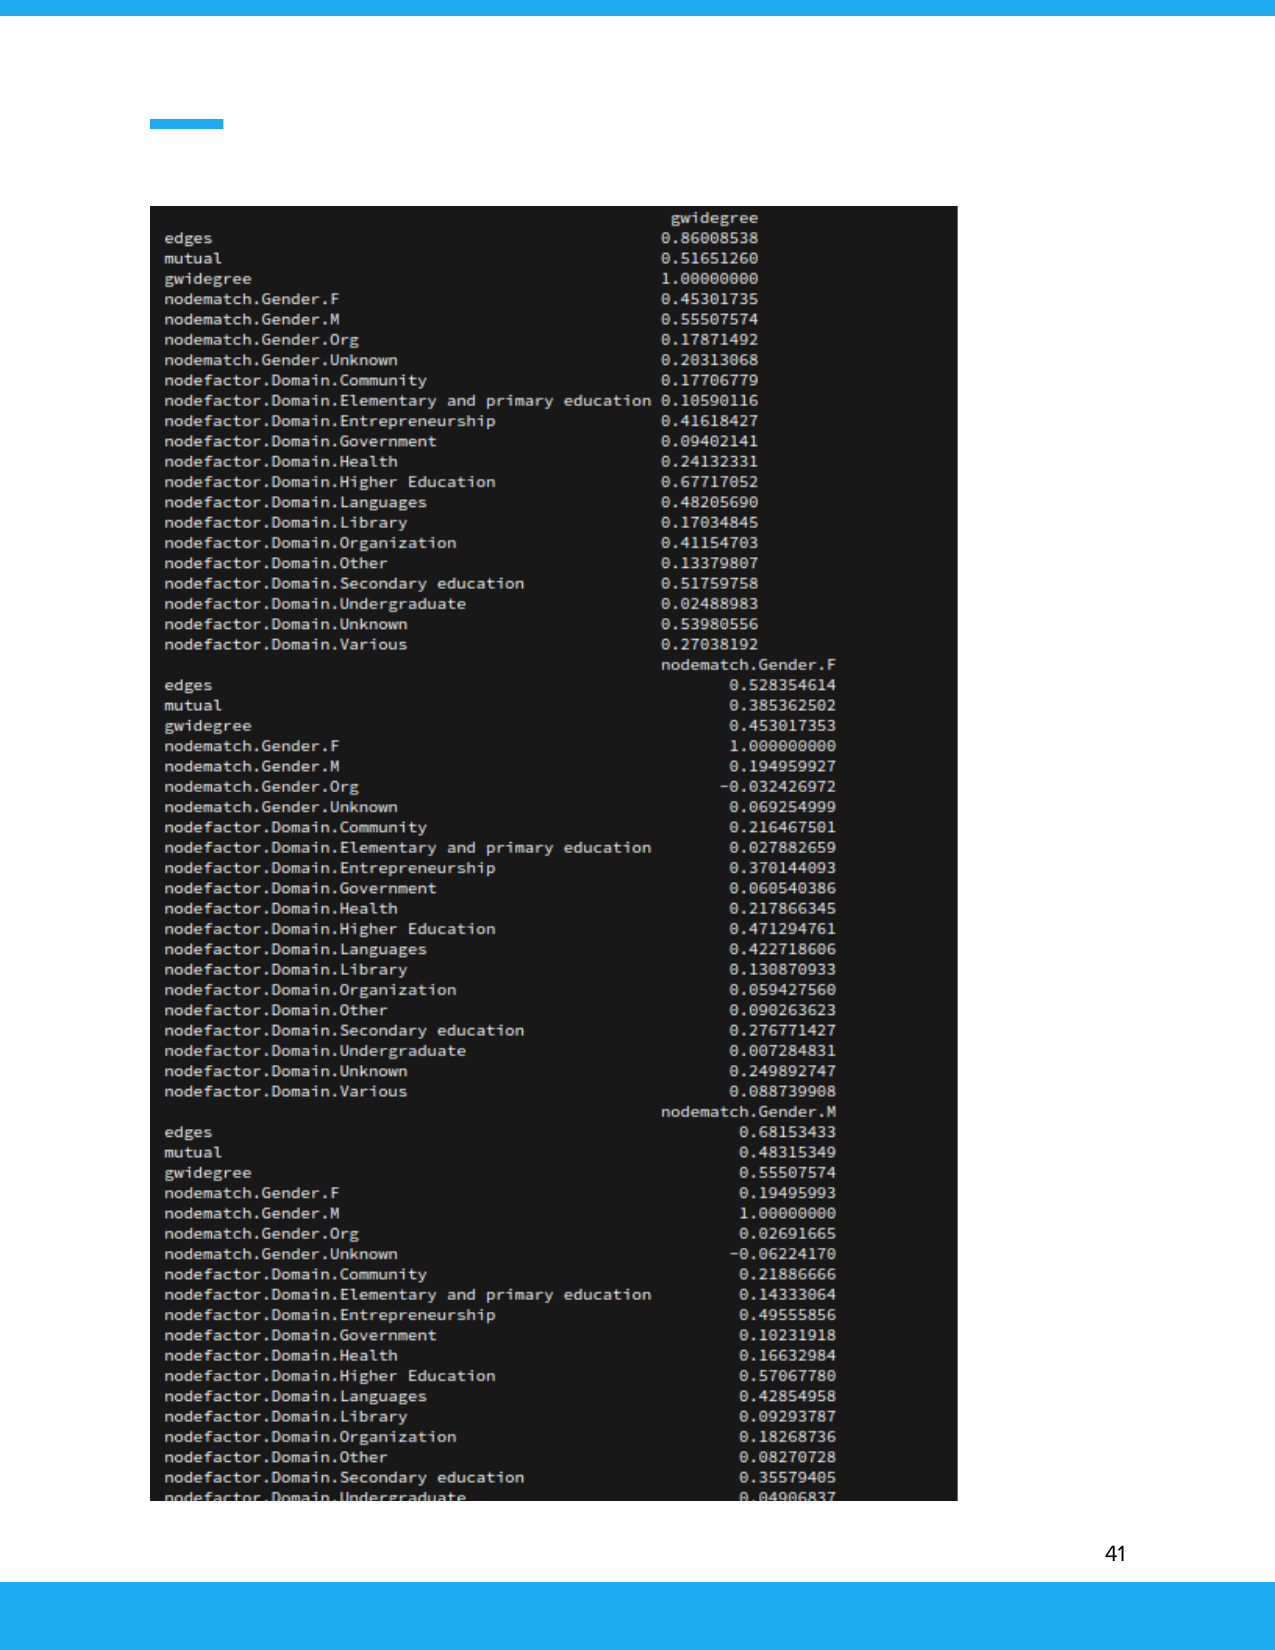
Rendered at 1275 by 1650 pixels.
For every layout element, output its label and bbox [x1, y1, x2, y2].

picture [150, 206, 958, 1501]
picture [0, 0, 1275, 16]
picture [0, 1582, 1275, 1650]
picture [150, 119, 224, 129]
